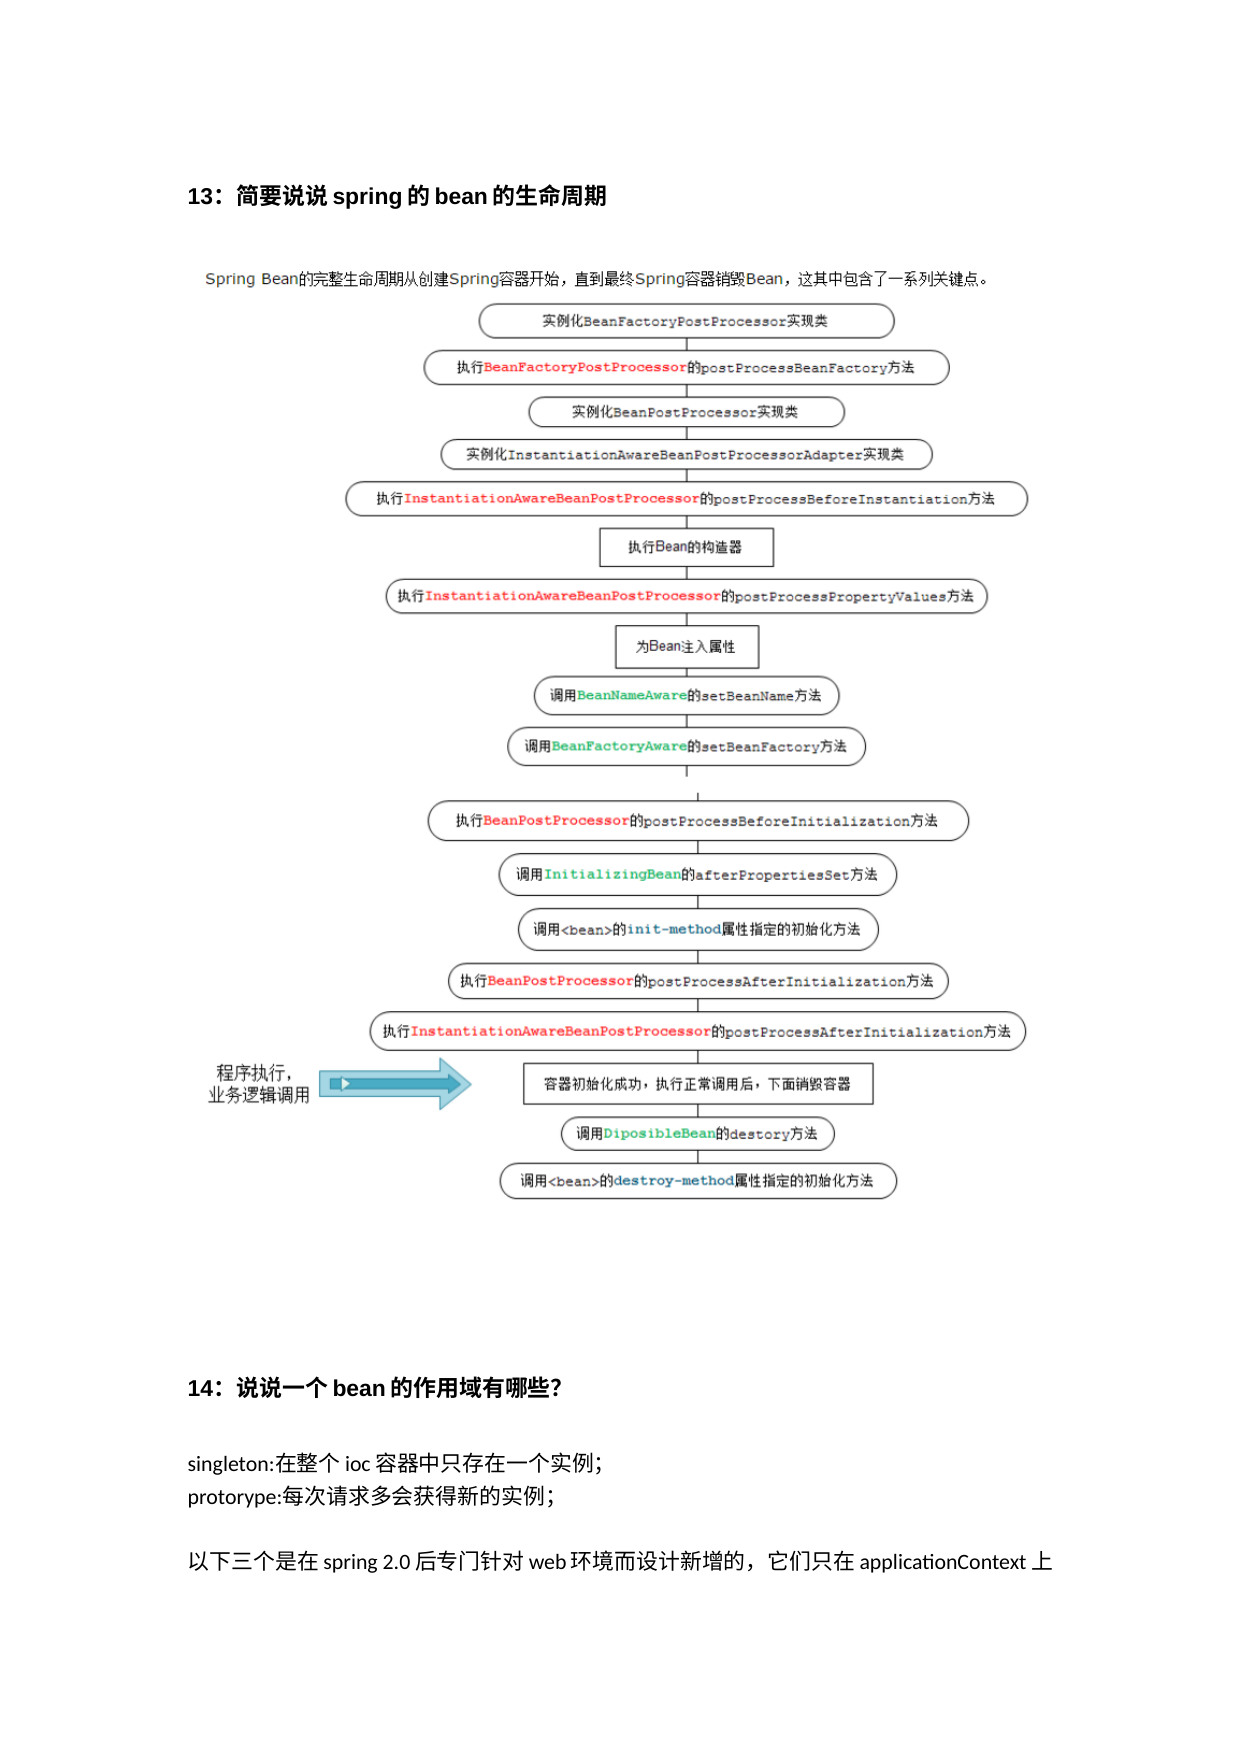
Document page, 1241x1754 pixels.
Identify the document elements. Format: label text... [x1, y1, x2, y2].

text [187, 1543, 1053, 1576]
text singleton:在整个ioc容器中只存在一个实例； [187, 1446, 1053, 1478]
subtitle 14：说说一个bean的作用域有哪些？ [187, 1354, 1053, 1419]
text protorype:每次请求多会获得新的实例； [187, 1478, 1053, 1511]
subtitle 13：简要说说spring的bean的生命周期 [187, 162, 1053, 227]
picture [187, 254, 1052, 1224]
